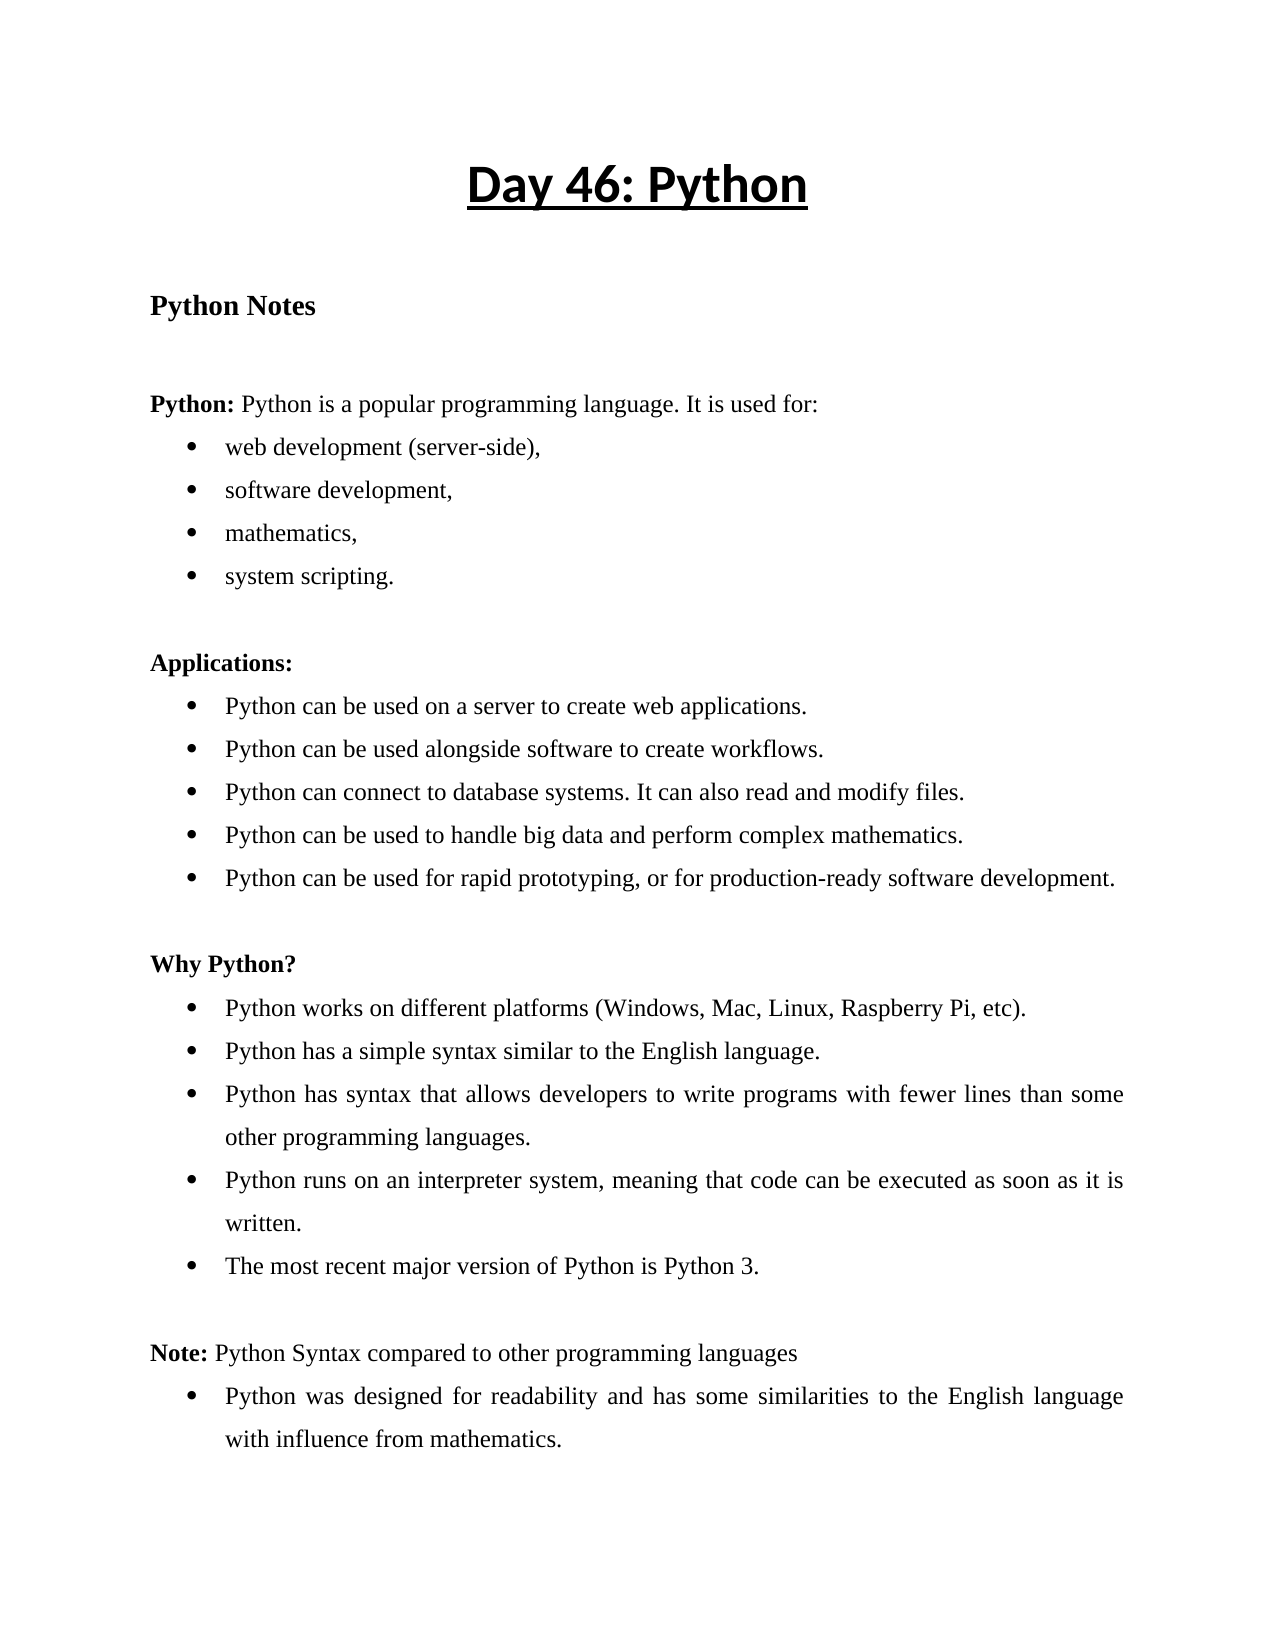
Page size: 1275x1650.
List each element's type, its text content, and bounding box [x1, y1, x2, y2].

list system scripting. [187, 561, 1125, 590]
text Python Notes [150, 288, 1125, 322]
text Day 46: Python [150, 150, 1125, 216]
list The most recent major version of Python is Python 3. [187, 1251, 1125, 1280]
list mathematics, [187, 518, 1125, 547]
list Python can connect to database systems. It can also read and modify files. [187, 777, 1125, 806]
text Applications: [150, 648, 1125, 676]
list web development (server-side), [187, 432, 1125, 461]
list Python can be used to handle big data and perform complex mathematics. [187, 820, 1125, 849]
text Python: Python is a popular programming language. It is used for: [150, 389, 1125, 418]
list software development, [187, 475, 1125, 504]
text Note: Python Syntax compared to other programming languages [150, 1338, 1125, 1366]
list Python can be used on a server to create web applications. [187, 691, 1125, 719]
list Python was designed for readability and has some similarities to the English language with influence from mathematics. [187, 1381, 1125, 1453]
list Python can be used alongside software to create workflows. [187, 734, 1125, 763]
list Python has a simple syntax similar to the English language. [187, 1036, 1125, 1064]
list Python works on different platforms (Windows, Mac, Linux, Raspberry Pi, etc). [187, 993, 1125, 1021]
list Python runs on an interpreter system, meaning that code can be executed as soon as it is written. [187, 1165, 1125, 1237]
list Python can be used for rapid prototyping, or for production-ready software development. [187, 863, 1125, 892]
list Python has syntax that allows developers to write programs with fewer lines than some other programming languages. [187, 1079, 1125, 1151]
text Why Python? [150, 949, 1125, 978]
